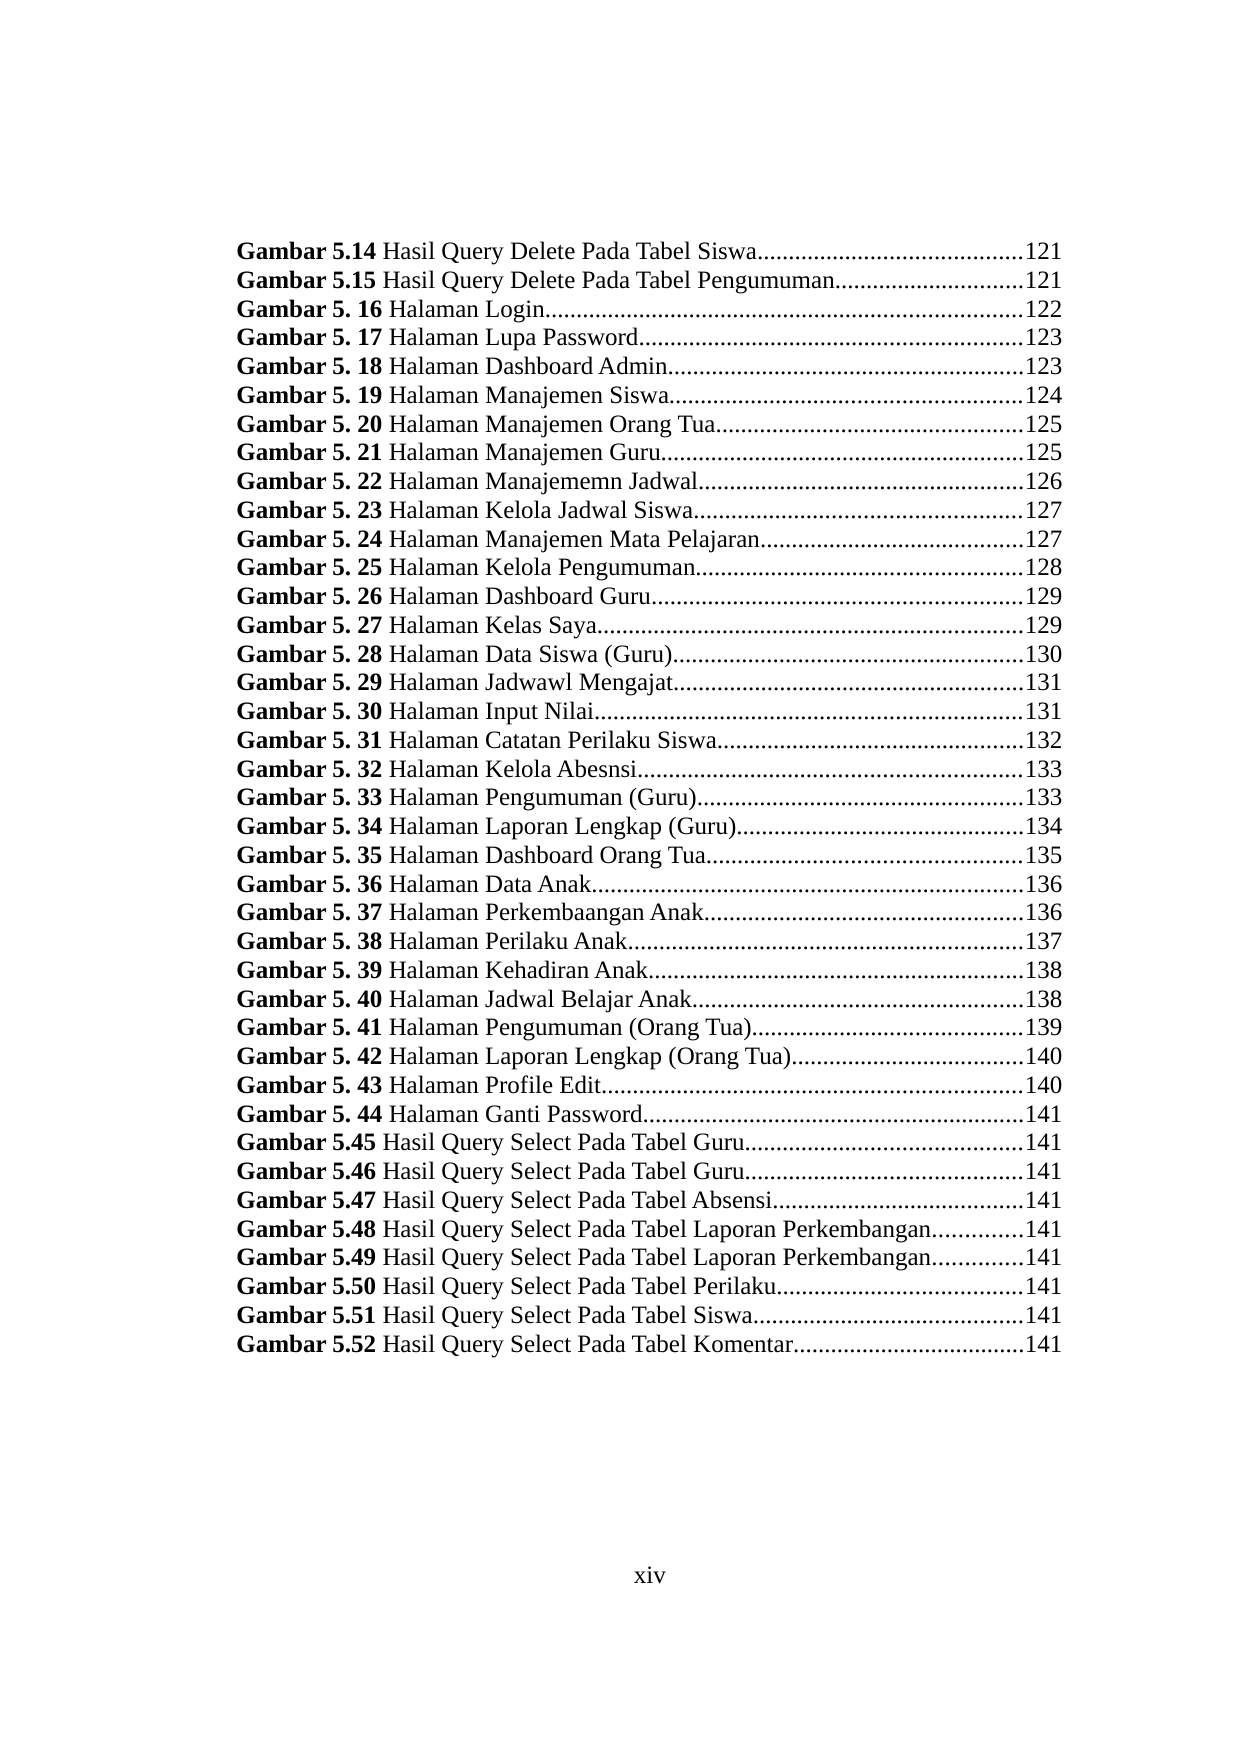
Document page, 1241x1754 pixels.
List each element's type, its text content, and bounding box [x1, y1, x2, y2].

text Gambar 5. 29 Halaman Jadwawl Mengajat 131 [236, 667, 1063, 696]
text Gambar 5. 22 Halaman Manajememn Jadwal 126 [236, 466, 1063, 495]
text Gambar 5. 20 Halaman Manajemen Orang Tua 125 [236, 409, 1063, 437]
text Gambar 5.47 Hasil Query Select Pada Tabel Absensi 141 [236, 1185, 1063, 1214]
text Gambar 5. 38 Halaman Perilaku Anak 137 [236, 926, 1063, 955]
text Gambar 5. 33 Halaman Pengumuman (Guru) 133 [236, 782, 1063, 811]
text Gambar 5.15 Hasil Query Delete Pada Tabel Pengumuman 121 [236, 265, 1063, 294]
text Gambar 5. 40 Halaman Jadwal Belajar Anak 138 [236, 984, 1063, 1012]
text Gambar 5. 28 Halaman Data Siswa (Guru) 130 [236, 639, 1063, 667]
text Gambar 5.46 Hasil Query Select Pada Tabel Guru 141 [236, 1156, 1063, 1185]
text Gambar 5. 17 Halaman Lupa Password 123 [236, 322, 1063, 351]
text Gambar 5. 27 Halaman Kelas Saya 129 [236, 610, 1063, 639]
text Gambar 5. 44 Halaman Ganti Password 141 [236, 1099, 1063, 1127]
text Gambar 5. 37 Halaman Perkembaangan Anak 136 [236, 897, 1063, 926]
text Gambar 5. 43 Halaman Profile Edit 140 [236, 1070, 1063, 1099]
text Gambar 5.14 Hasil Query Delete Pada Tabel Siswa 121 [236, 236, 1063, 265]
text Gambar 5. 39 Halaman Kehadiran Anak 138 [236, 955, 1063, 984]
text Gambar 5. 42 Halaman Laporan Lengkap (Orang Tua) 140 [236, 1041, 1063, 1070]
text Gambar 5.51 Hasil Query Select Pada Tabel Siswa 141 [236, 1300, 1063, 1329]
text Gambar 5. 36 Halaman Data Anak 136 [236, 869, 1063, 897]
text Gambar 5. 34 Halaman Laporan Lengkap (Guru) 134 [236, 811, 1063, 840]
text Gambar 5. 24 Halaman Manajemen Mata Pelajaran 127 [236, 524, 1063, 552]
text Gambar 5.52 Hasil Query Select Pada Tabel Komentar 141 [236, 1329, 1063, 1357]
text Gambar 5. 23 Halaman Kelola Jadwal Siswa 127 [236, 495, 1063, 524]
text Gambar 5. 31 Halaman Catatan Perilaku Siswa 132 [236, 725, 1063, 754]
text Gambar 5.45 Hasil Query Select Pada Tabel Guru 141 [236, 1127, 1063, 1156]
text Gambar 5. 35 Halaman Dashboard Orang Tua 135 [236, 840, 1063, 869]
text Gambar 5.48 Hasil Query Select Pada Tabel Laporan Perkembangan 141 [236, 1214, 1063, 1242]
text Gambar 5. 41 Halaman Pengumuman (Orang Tua) 139 [236, 1012, 1063, 1041]
text Gambar 5. 26 Halaman Dashboard Guru 129 [236, 581, 1063, 610]
text Gambar 5. 18 Halaman Dashboard Admin 123 [236, 351, 1063, 380]
text Gambar 5. 21 Halaman Manajemen Guru 125 [236, 437, 1063, 466]
text Gambar 5.50 Hasil Query Select Pada Tabel Perilaku 141 [236, 1271, 1063, 1300]
text Gambar 5. 25 Halaman Kelola Pengumuman 128 [236, 552, 1063, 581]
text Gambar 5.49 Hasil Query Select Pada Tabel Laporan Perkembangan 141 [236, 1242, 1063, 1271]
text Gambar 5. 32 Halaman Kelola Abesnsi 133 [236, 754, 1063, 782]
text Gambar 5. 16 Halaman Login 122 [236, 294, 1063, 322]
text Gambar 5. 30 Halaman Input Nilai 131 [236, 696, 1063, 725]
text Gambar 5. 19 Halaman Manajemen Siswa 124 [236, 380, 1063, 409]
